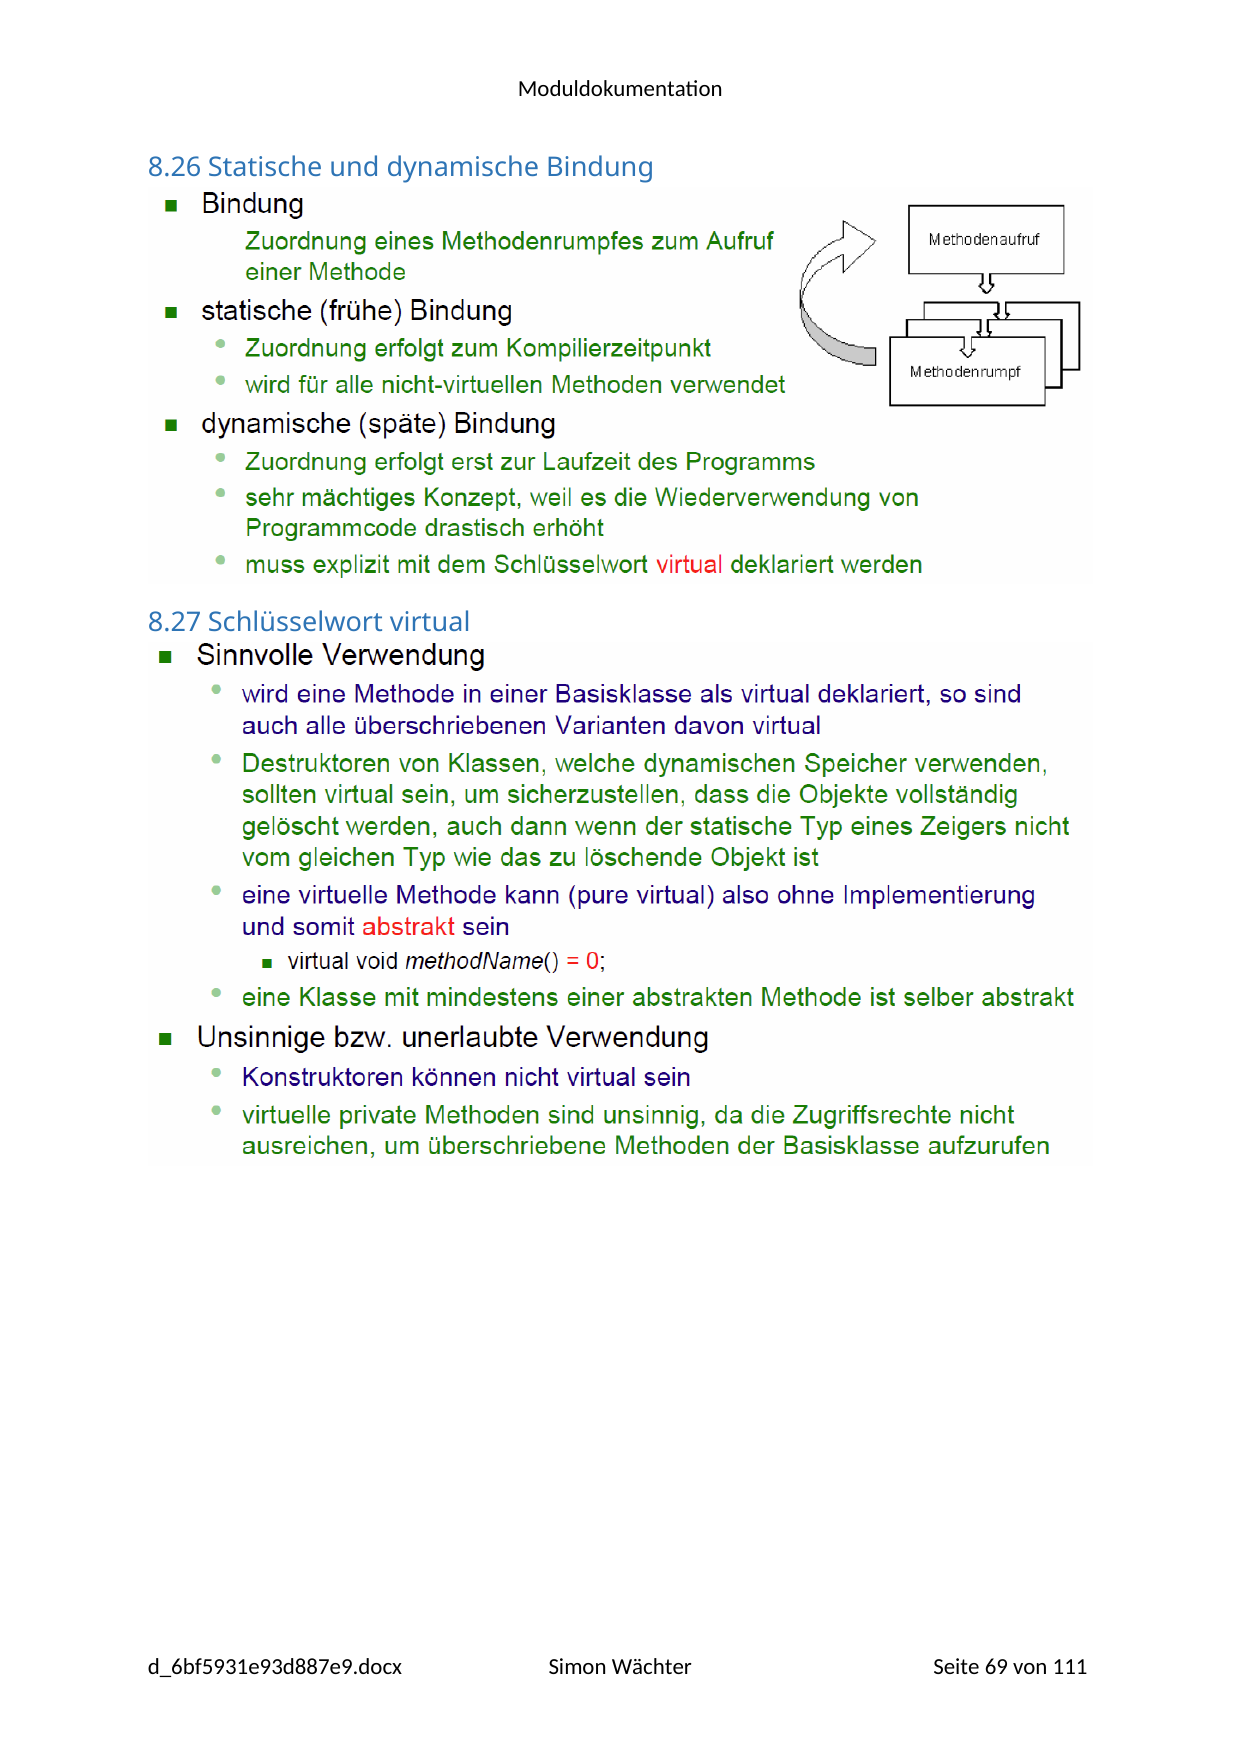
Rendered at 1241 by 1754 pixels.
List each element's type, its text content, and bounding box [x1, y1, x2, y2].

subtitle Schlüsselwort virtual [148, 603, 1093, 640]
subtitle Statische und dynamische Bindung [148, 148, 1093, 184]
picture [147, 642, 1093, 1166]
picture [147, 187, 1093, 584]
